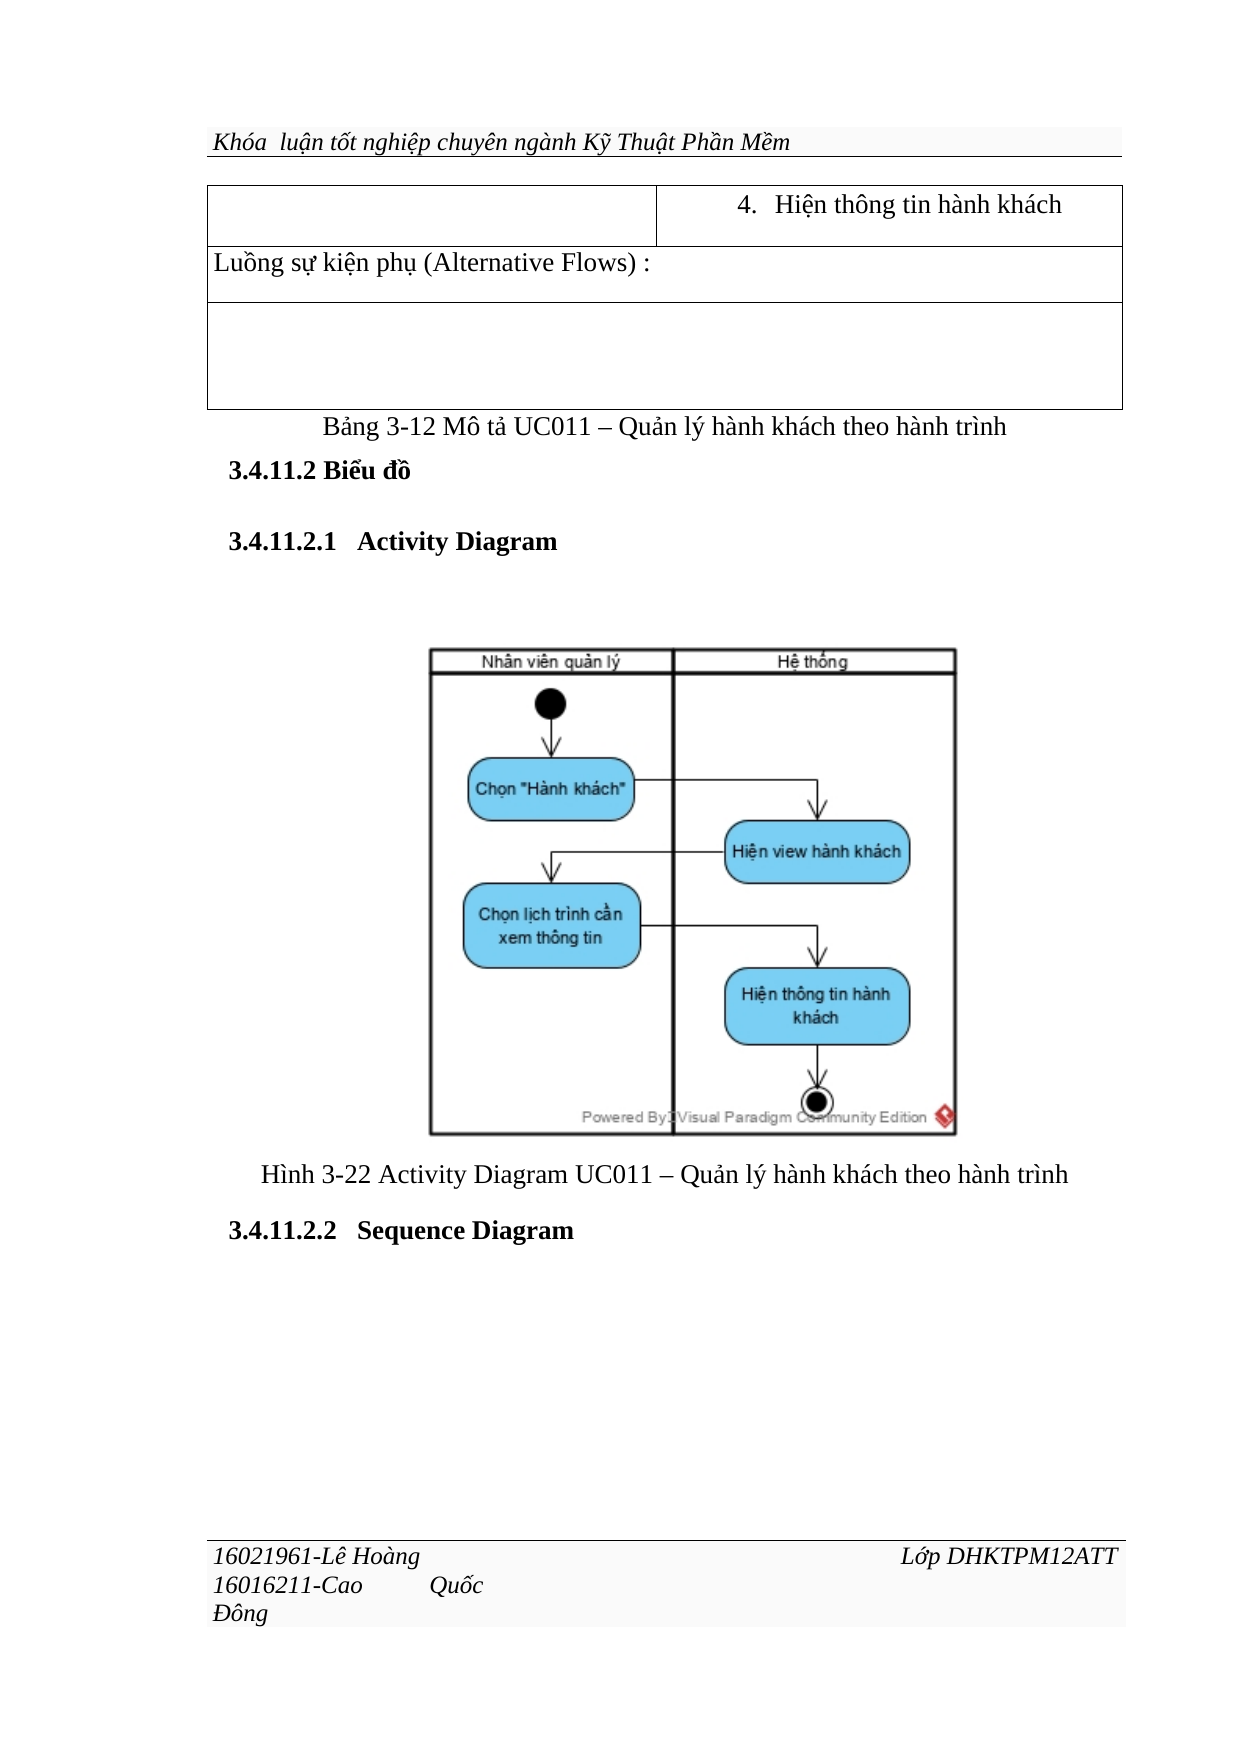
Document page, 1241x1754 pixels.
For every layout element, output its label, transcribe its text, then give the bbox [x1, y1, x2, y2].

table_cell Luồng sự kiện phụ (Alternative Flows) : [208, 247, 1122, 302]
table_cell [208, 303, 1122, 409]
subtitle Biểu đồ [228, 454, 1122, 485]
table_cell [208, 186, 656, 246]
subtitle Activity Diagram [228, 525, 1122, 557]
picture [424, 643, 964, 1143]
subtitle Sequence Diagram [228, 1214, 1122, 1245]
table_cell Hiện thông tin hành khách [657, 186, 1122, 246]
